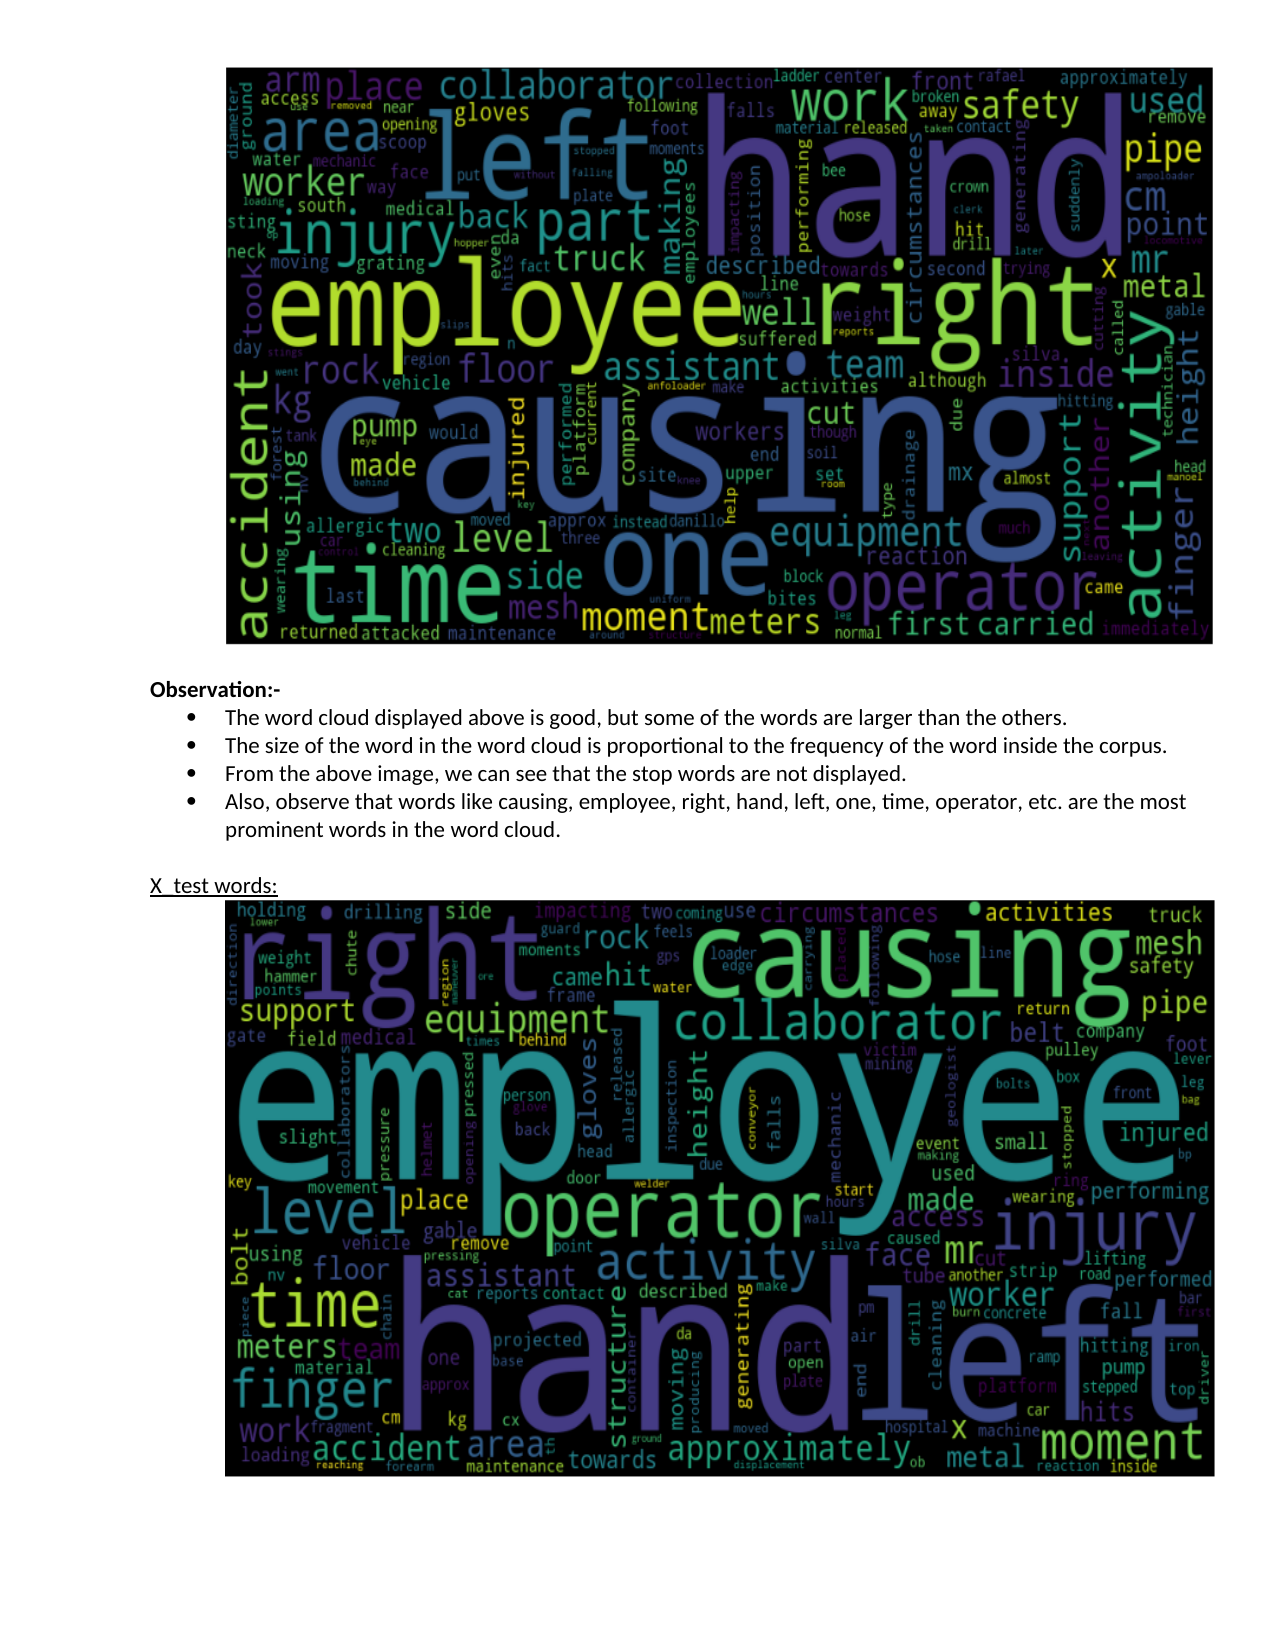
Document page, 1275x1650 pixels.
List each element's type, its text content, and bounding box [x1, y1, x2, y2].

picture [225, 899, 1217, 1478]
list The size of the word in the word cloud is proportional to the frequency of the word inside the corpus. [187, 731, 1200, 759]
picture [225, 65, 1214, 647]
list From the above image, we can see that the stop words are not displayed. [187, 759, 1200, 787]
list The word cloud displayed above is good, but some of the words are larger than the others. [187, 703, 1200, 731]
list Also, observe that words like causing, employee, right, hand, left, one, time, operator, etc. are the most prominent words in the word cloud. [187, 787, 1200, 843]
text Observation:- [150, 675, 1200, 703]
text X_test words: [150, 871, 1200, 899]
